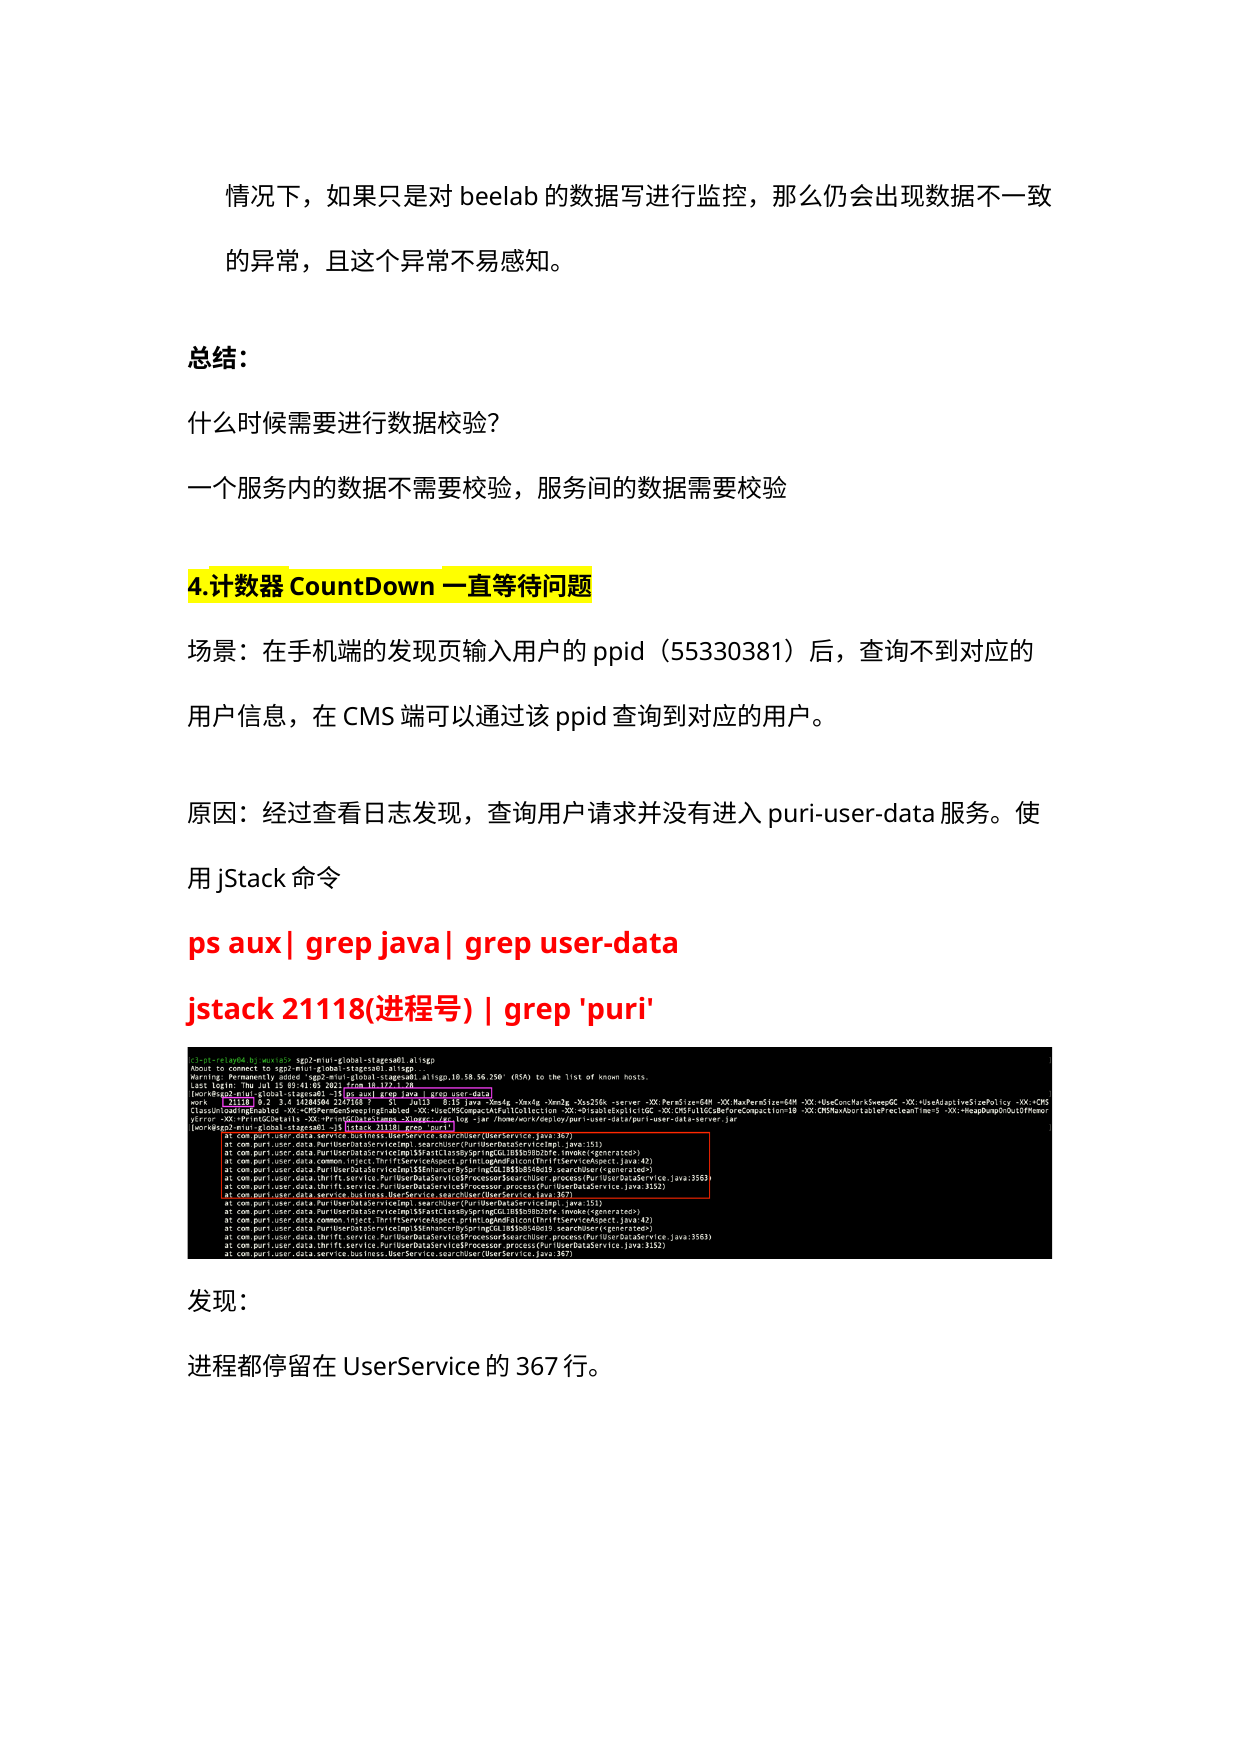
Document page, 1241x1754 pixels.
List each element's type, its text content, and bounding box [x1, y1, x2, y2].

text 发现： [187, 1267, 1053, 1332]
subtitle 4.计数器CountDown 一直等待问题 [187, 552, 1053, 617]
text 总结： [187, 324, 1053, 389]
text jstack 21118(进程号) | grep 'puri' [187, 974, 1053, 1047]
text 什么时候需要进行数据校验？ [187, 389, 1053, 454]
text 一个服务内的数据不需要校验，服务间的数据需要校验 [187, 454, 1053, 519]
text 原因：经过查看日志发现，查询用户请求并没有进入puri-user-data服务。使用jStack命令 [187, 779, 1053, 909]
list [187, 162, 1053, 292]
text ps aux| grep java| grep user-data [187, 909, 1053, 974]
picture [187, 1047, 1053, 1259]
text 进程都停留在UserService的367行。 [187, 1332, 1053, 1397]
text 场景：在手机端的发现页输入用户的ppid（55330381）后，查询不到对应的用户信息，在CMS端可以通过该ppid查询到对应的用户。 [187, 617, 1053, 747]
